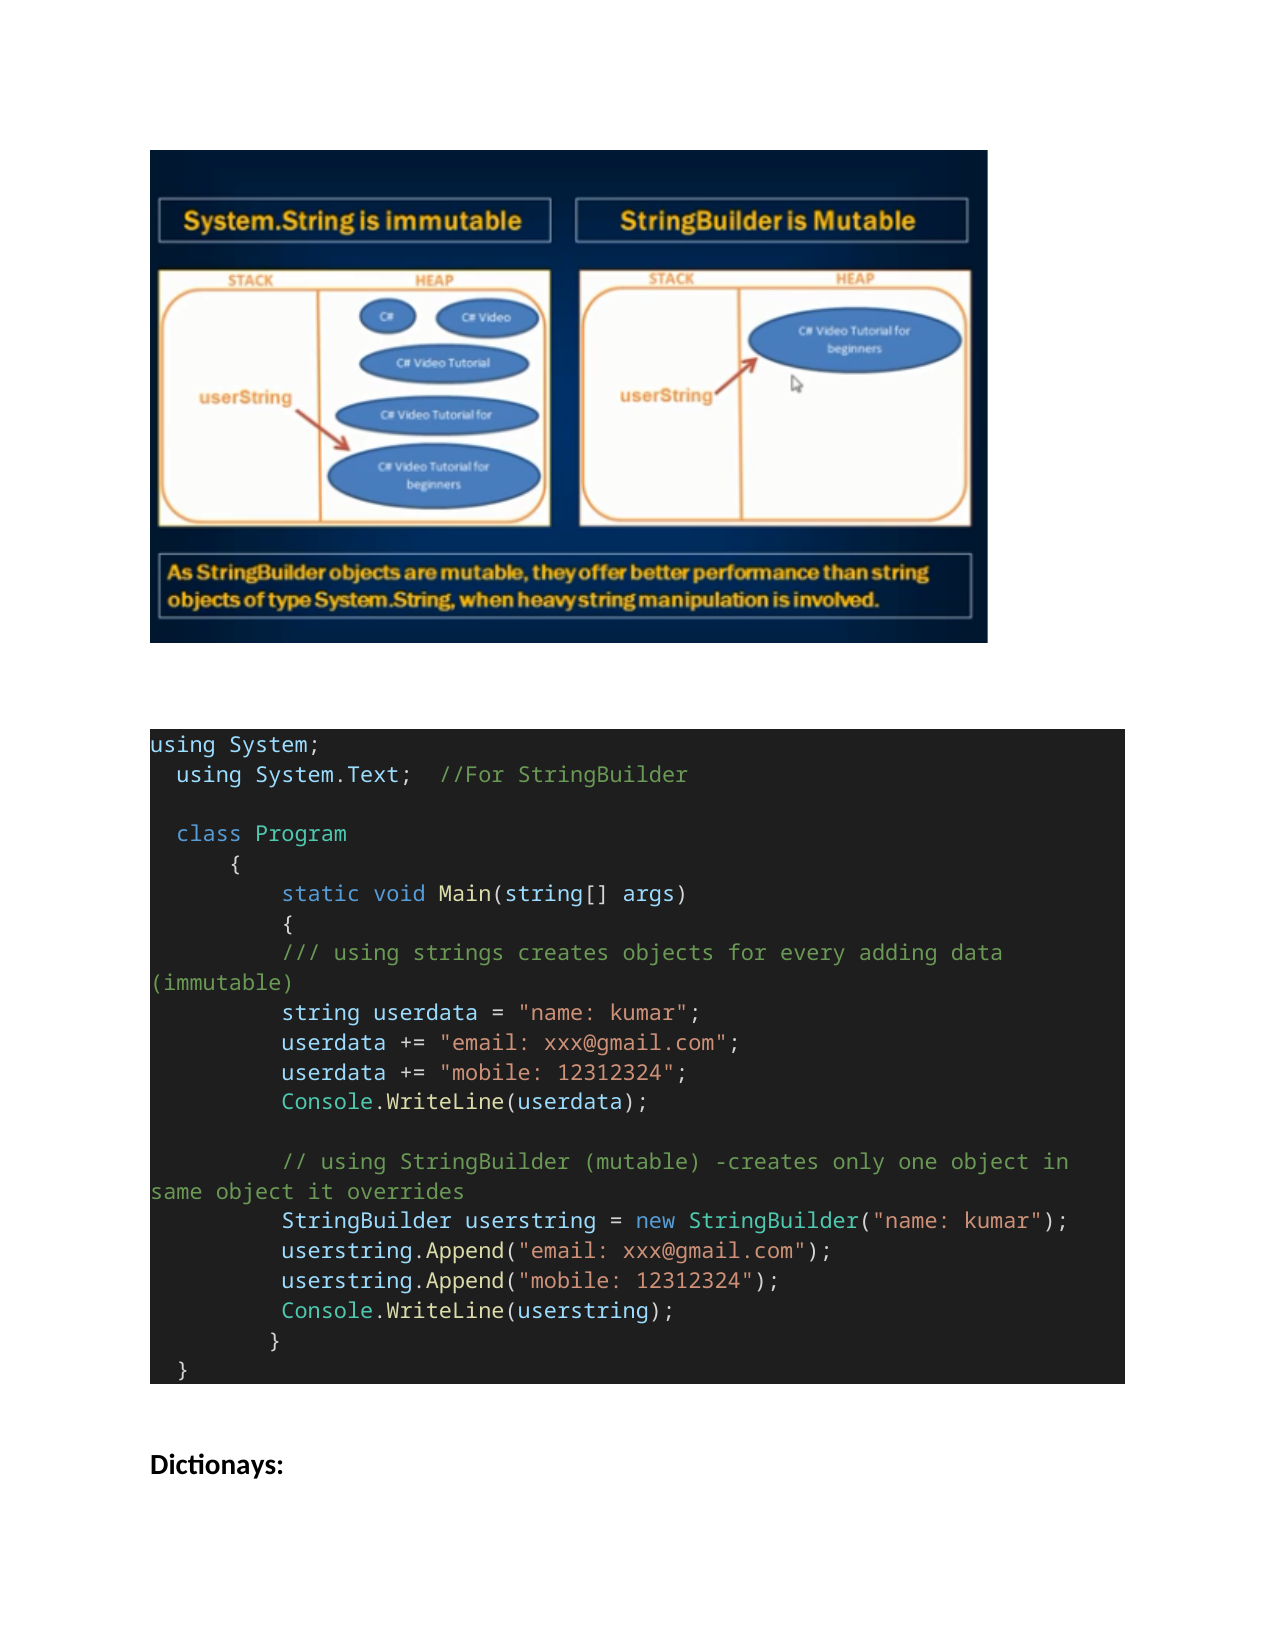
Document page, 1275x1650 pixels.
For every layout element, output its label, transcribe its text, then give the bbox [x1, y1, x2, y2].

text userdata += "mobile: 12312324"; [150, 1057, 1125, 1086]
text userstring.Append("email: xxx@gmail.com"); [150, 1235, 1125, 1265]
picture [150, 150, 988, 643]
text class Program [150, 818, 1125, 848]
text static void Main(string[] args) [150, 878, 1125, 908]
text Console.WriteLine(userstring); [150, 1295, 1125, 1324]
text { [150, 908, 1125, 937]
text string userdata = "name: kumar"; [150, 997, 1125, 1027]
text userstring.Append("mobile: 12312324"); [150, 1265, 1125, 1295]
text /// using strings creates objects for every adding data (immutable) [150, 937, 1125, 997]
text // using StringBuilder (mutable) -creates only one object in same object it overrides [150, 1146, 1125, 1205]
text Console.WriteLine(userdata); [150, 1086, 1125, 1116]
text } [150, 1324, 1125, 1354]
text using System.Text; //For StringBuilder [150, 759, 1125, 788]
text } [150, 1354, 1125, 1384]
text { [150, 848, 1125, 878]
text userdata += "email: xxx@gmail.com"; [150, 1027, 1125, 1057]
text Dictionays: [150, 1446, 1125, 1482]
text StringBuilder userstring = new StringBuilder("name: kumar"); [150, 1205, 1125, 1235]
text using System; [150, 729, 1125, 759]
